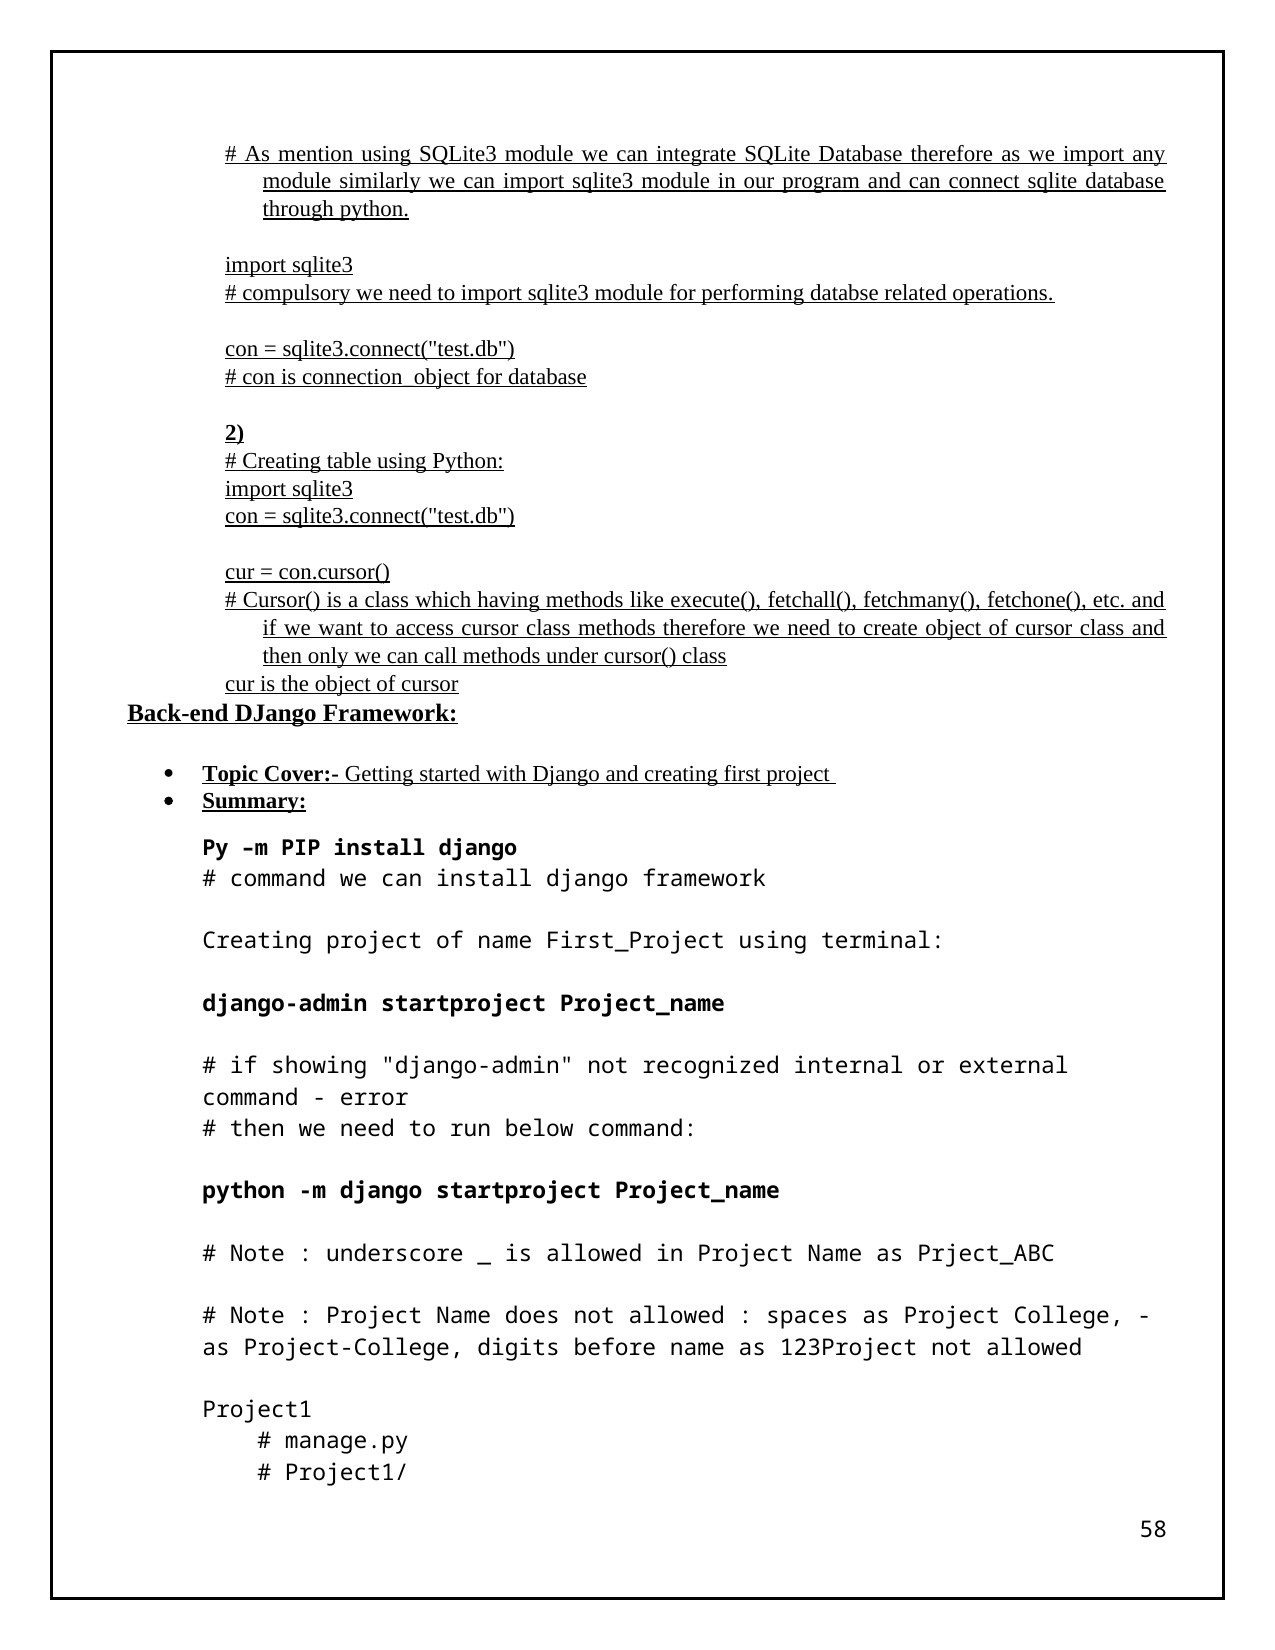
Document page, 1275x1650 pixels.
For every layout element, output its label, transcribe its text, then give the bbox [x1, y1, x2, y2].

list import sqlite3 [225, 474, 1167, 501]
list import sqlite3 [225, 251, 1167, 278]
text # command we can install django framework [202, 862, 1167, 893]
text Py –m PIP install django [202, 832, 1167, 862]
list # As mention using SQLite3 module we can integrate SQLite Database therefore as we import any module similarly we can import sqlite3 module in our program and can connect sqlite database through python. [225, 164, 1167, 222]
text Project1 [202, 1393, 1167, 1424]
list # compulsory we need to import sqlite3 module for performing databse related operations. [225, 279, 1167, 306]
text # Note : underscore _ is allowed in Project Name as Prject_ABC [202, 1237, 1167, 1268]
list cur is the object of cursor [225, 670, 1167, 696]
list # con is connection_object for database [225, 363, 1167, 389]
list Topic Cover:- Getting started with Django and creating first project [164, 759, 1167, 786]
text # Project1/ [202, 1456, 1167, 1487]
list con = sqlite3.connect("test.db") [225, 502, 1167, 529]
list con = sqlite3.connect("test.db") [225, 335, 1167, 361]
text # Note : Project Name does not allowed : spaces as Project College, - as Project-College, digits before name as 123Project not allowed [202, 1299, 1167, 1362]
list # Creating table using Python: [225, 447, 1167, 473]
list cur = con.cursor() [225, 558, 1167, 585]
text # if showing "django-admin" not recognized internal or external command - error [202, 1049, 1167, 1112]
text Back-end DJango Framework: [127, 698, 1167, 727]
list # Cursor() is a class which having methods like execute(), fetchall(), fetchmany(), fetchone(), etc. and if we want to access cursor class methods therefore we need to create object of cursor class and then only we can call methods under cursor() class [225, 586, 1167, 668]
text # then we need to run below command: [202, 1112, 1167, 1143]
text python -m django startproject Project_name [202, 1174, 1167, 1206]
text django-admin startproject Project_name [202, 987, 1167, 1018]
list # As mention using SQLite3 module we can integrate SQLite Database therefore as we import any module similarly we can import sqlite3 module in our program and can connect sqlite database through python. [225, 139, 1167, 163]
text Creating project of name First_Project using terminal: [202, 924, 1167, 956]
text # manage.py [202, 1424, 1167, 1456]
list Summary: [164, 787, 1167, 814]
list 2) [225, 419, 1167, 445]
